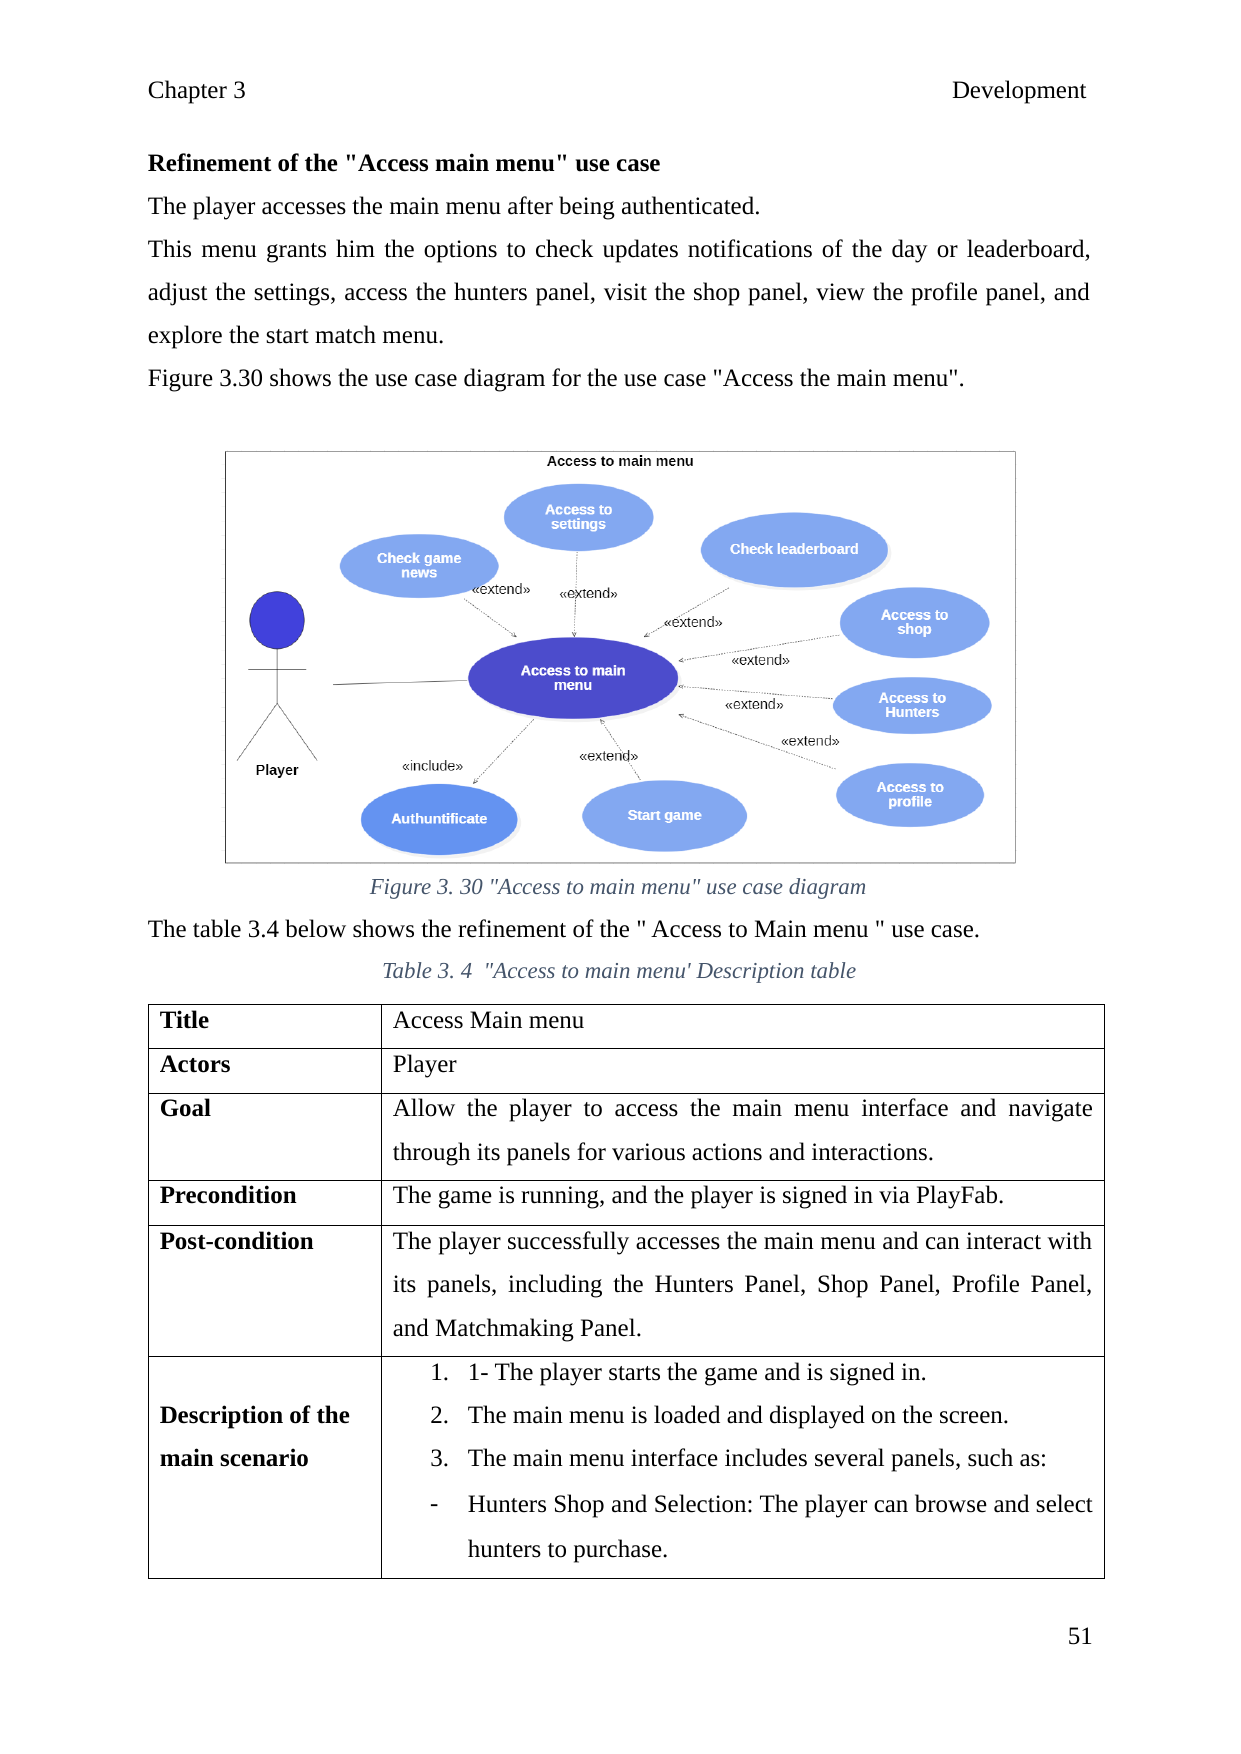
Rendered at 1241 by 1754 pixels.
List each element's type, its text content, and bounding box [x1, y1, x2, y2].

table_cell Precondition [149, 1181, 381, 1225]
table_cell Actors [149, 1049, 381, 1092]
table_cell Player [382, 1049, 1104, 1092]
table_header Access Main menu [382, 1005, 1104, 1048]
text Refinement of the "Access main menu" use case [148, 148, 1092, 176]
table_cell The game is running, and the player is signed in via PlayFab. [382, 1181, 1104, 1225]
table_cell Allow the player to access the main menu interface and navigate through its panels for various actions and interactions. [382, 1094, 1104, 1179]
text This menu grants him the options to check updates notifications of the day or leaderboard, adjust the settings, access the hunters panel, visit the shop panel, view the profile panel, and explore the start match menu. [148, 234, 1092, 349]
table_cell Post-condition [149, 1226, 381, 1356]
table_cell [149, 1357, 381, 1578]
text Table 3. 4 "Access to main menu' Description table [148, 957, 1092, 983]
text Figure 3.30 shows the use case diagram for the use case "Access the main menu". [148, 363, 1092, 392]
text The player accesses the main menu after being authenticated. [148, 191, 1092, 219]
picture [221, 450, 1018, 864]
table_header Title [149, 1005, 381, 1048]
table_cell Goal [149, 1094, 381, 1179]
table_cell The player successfully accesses the main menu and can interact with its panels, including the Hunters Panel, Shop Panel, Profile Panel, and Matchmaking Panel. [382, 1226, 1104, 1356]
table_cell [382, 1357, 1104, 1578]
